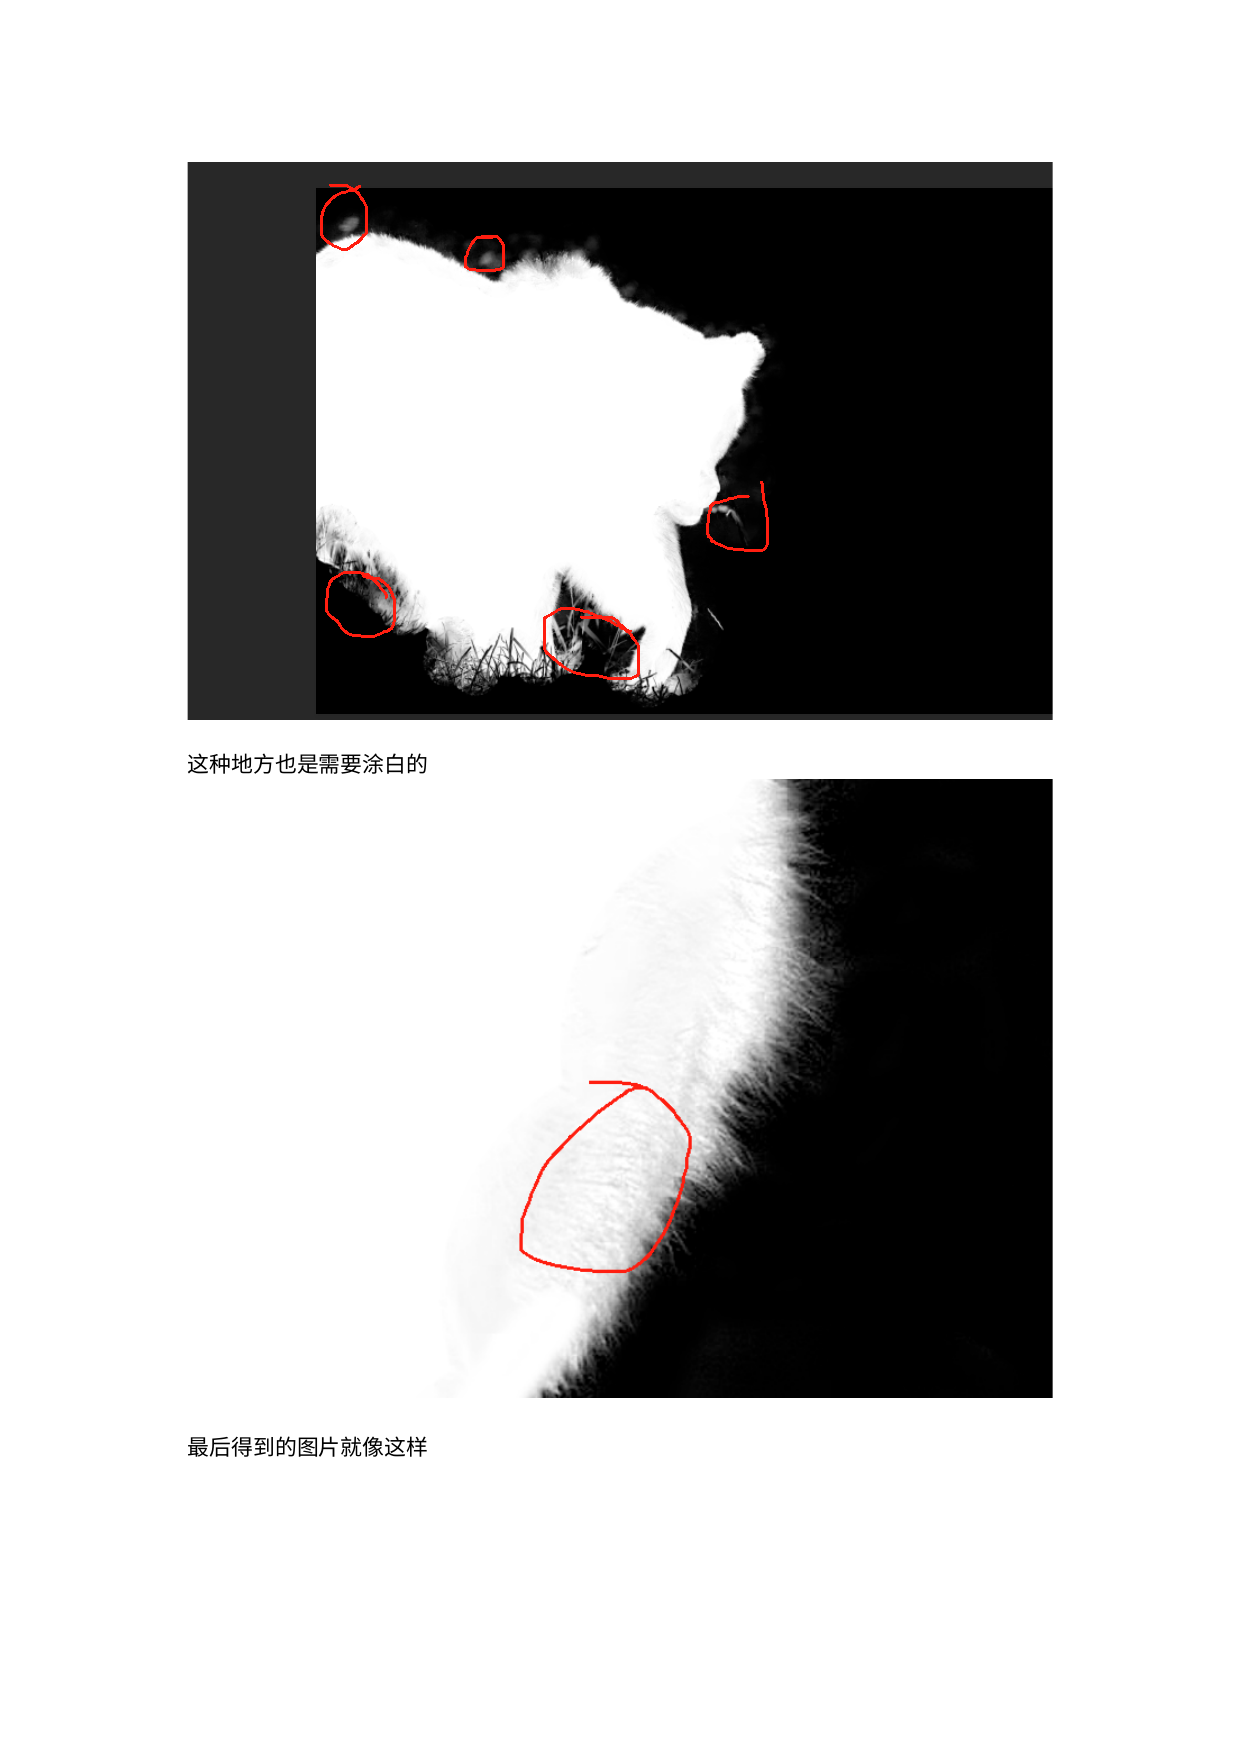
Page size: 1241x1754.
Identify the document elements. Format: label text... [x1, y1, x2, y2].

picture [187, 162, 1053, 720]
text 这种地方也是需要涂白的 [187, 747, 1053, 779]
text 最后得到的图片就像这样 [187, 1429, 1053, 1462]
picture [187, 779, 1053, 1398]
